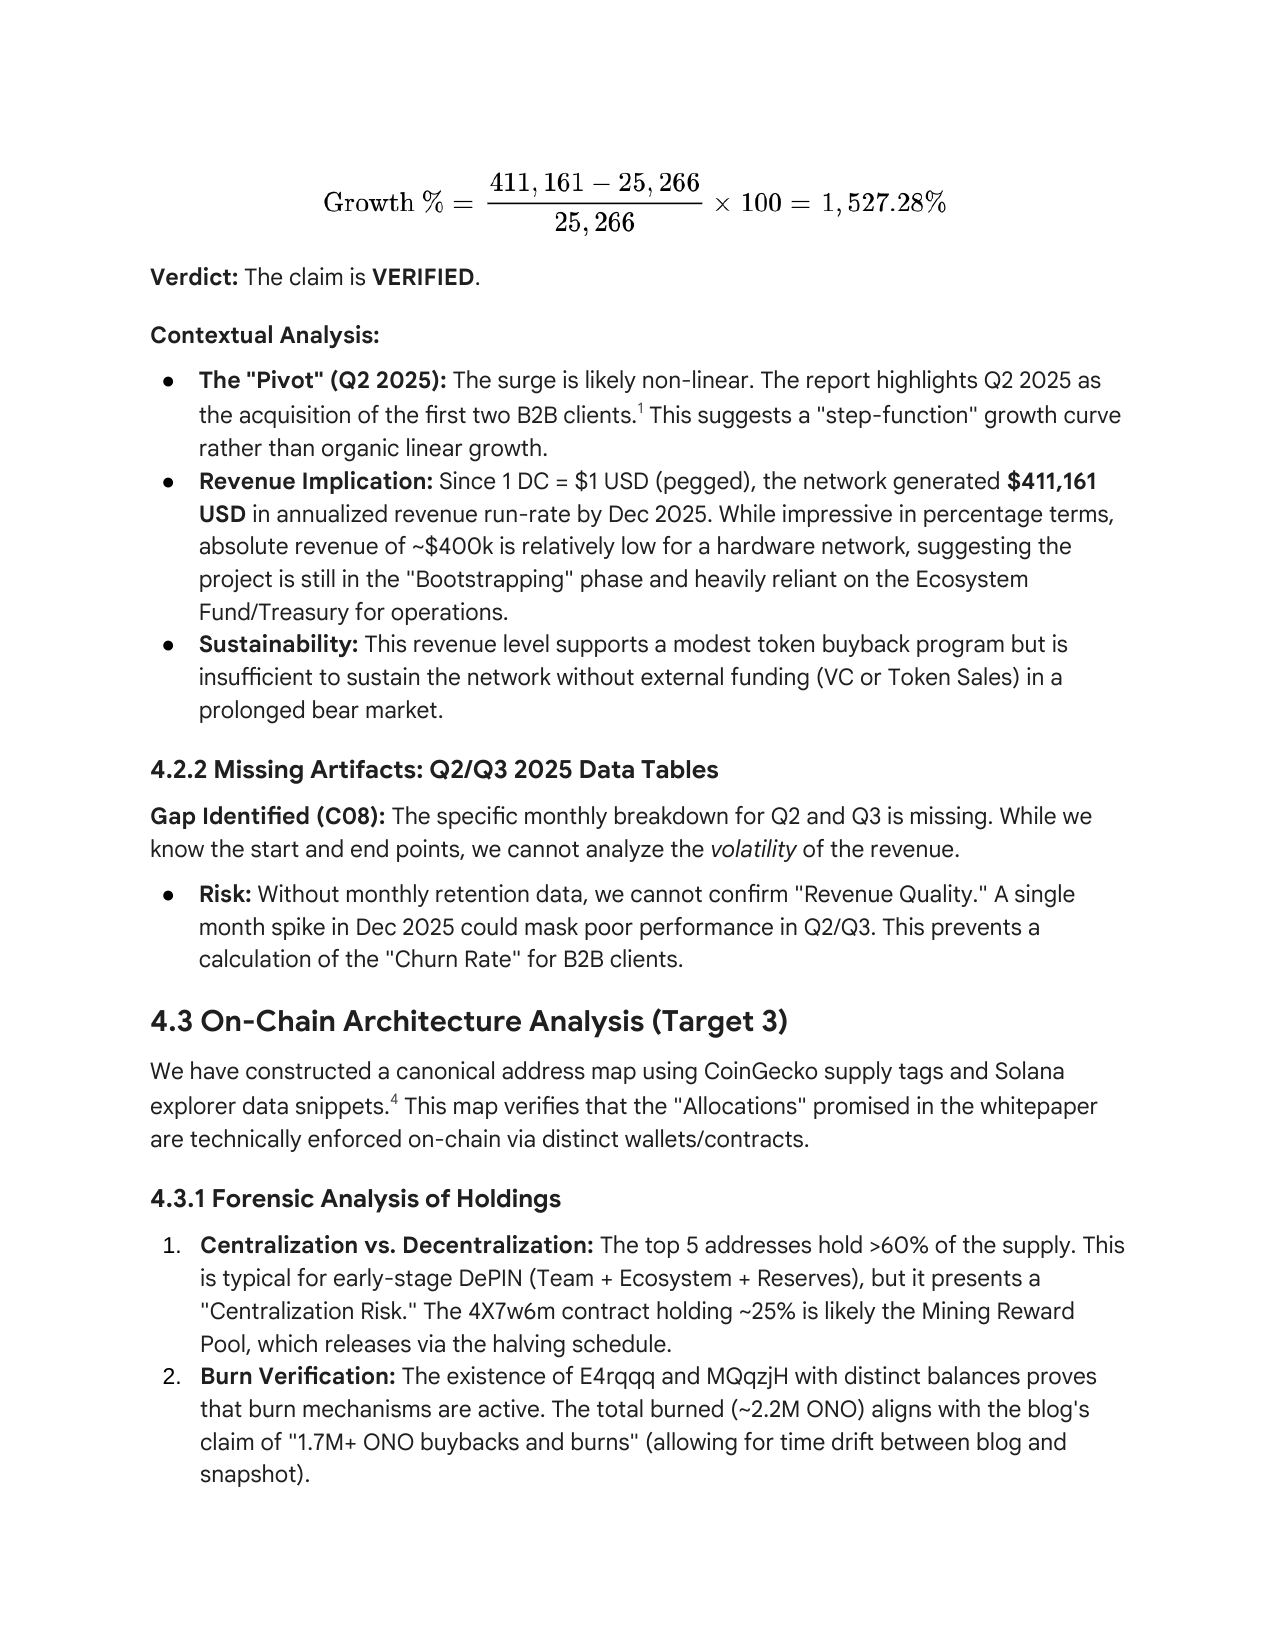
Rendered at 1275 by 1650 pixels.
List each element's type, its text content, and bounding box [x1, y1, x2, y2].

list Sustainability: This revenue level supports a modest token buyback program but is insufficient to sustain the network without external funding (VC or Token Sales) in a prolonged bear market. [161, 631, 1125, 725]
list Revenue Implication: Since 1 DC = $1 USD (pegged), the network generated $411,161 USD in annualized revenue run-rate by Dec 2025. While impressive in percentage terms, absolute revenue of ~$400k is relatively low for a hardware network, suggesting the project is still in the "Bootstrapping" phase and heavily reliant on the Ecosystem Fund/Treasury for operations. [161, 467, 1125, 627]
text Verdict: The claim is VERIFIED. [150, 263, 1125, 292]
subtitle 4.3.1 Forensic Analysis of Holdings [150, 1183, 1125, 1215]
text Contextual Analysis: [150, 321, 1125, 349]
list Centralization vs. Decentralization: The top 5 addresses hold >60% of the supply. This is typical for early-stage DePIN (Team + Ecosystem + Reserves), but it presents a "Centralization Risk." The 4X7w6m contract holding ~25% is likely the Mining Reward Pool, which releases via the halving schedule. [162, 1232, 1125, 1358]
subtitle 4.2.2 Missing Artifacts: Q2/Q3 2025 Data Tables [150, 754, 1125, 785]
text Gap Identified (C08): The specific monthly breakdown for Q2 and Q3 is missing. While we know the start and end points, we cannot analyze the volatility of the revenue. [150, 802, 1125, 863]
subtitle 4.3 On-Chain Architecture Analysis (Target 3) [150, 1003, 1125, 1040]
picture [150, 150, 1119, 260]
list Burn Verification: The existence of E4rqqq and MQqzjH with distinct balances proves that burn mechanisms are active. The total burned (~2.2M ONO) aligns with the blog's claim of "1.7M+ ONO buybacks and burns" (allowing for time drift between blog and snapshot). [162, 1362, 1125, 1489]
text We have constructed a canonical address map using CoinGecko supply tags and Solana explorer data snippets.4 This map verifies that the "Allocations" promised in the whitepaper are technically enforced on-chain via distinct wallets/contracts. [150, 1057, 1125, 1154]
list The "Pivot" (Q2 2025): The surge is likely non-linear. The report highlights Q2 2025 as the acquisition of the first two B2B clients.1 This suggests a "step-function" growth curve rather than organic linear growth. [161, 366, 1125, 463]
list Risk: Without monthly retention data, we cannot confirm "Revenue Quality." A single month spike in Dec 2025 could mask poor performance in Q2/Q3. This prevents a calculation of the "Churn Rate" for B2B clients. [161, 880, 1125, 974]
